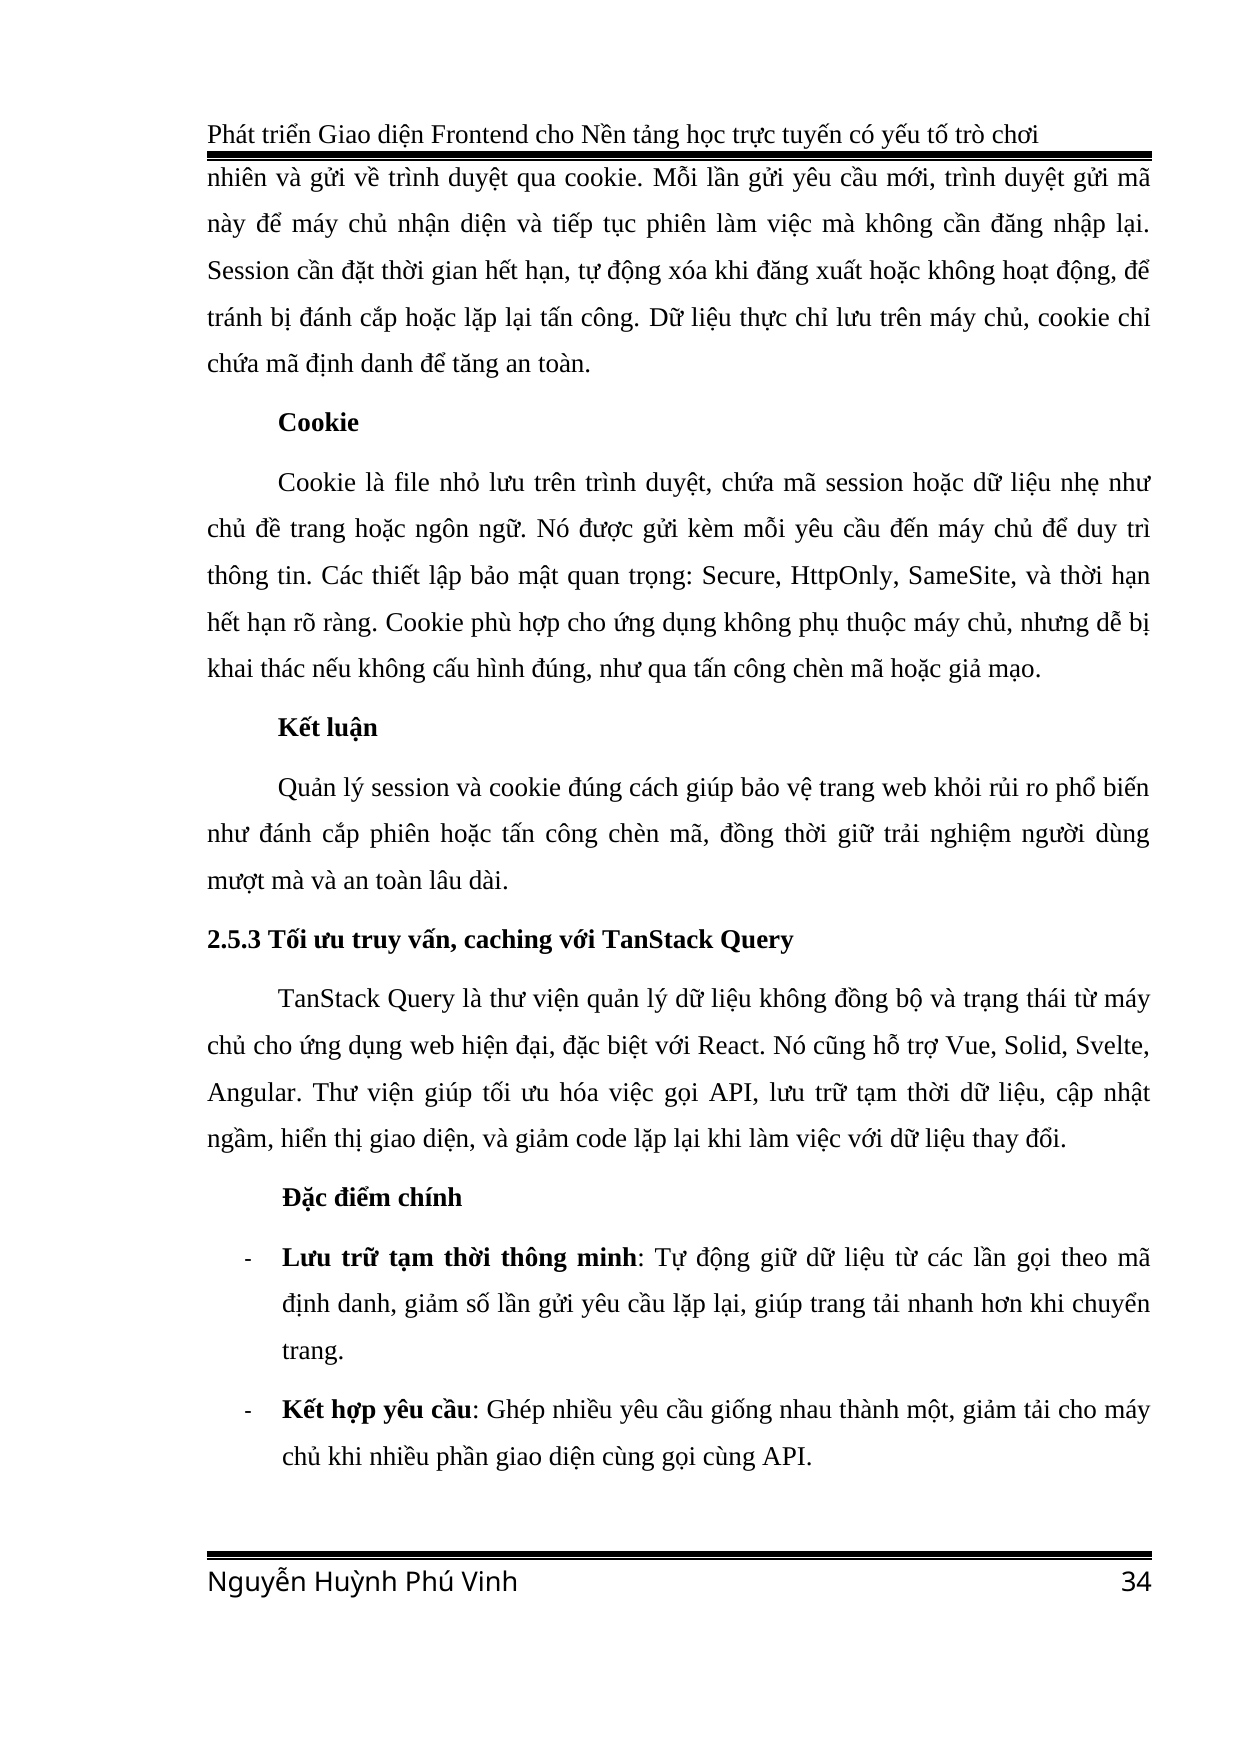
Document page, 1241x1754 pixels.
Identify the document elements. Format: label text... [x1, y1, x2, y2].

text TanStack Query là thư viện quản lý dữ liệu không đồng bộ và trạng thái từ máy chủ cho ứng dụng web hiện đại, đặc biệt với React. Nó cũng hỗ trợ Vue, Solid, Svelte, Angular. Thư viện giúp tối ưu hóa việc gọi API, lưu trữ tạm thời dữ liệu, cập nhật ngầm, hiển thị giao diện, và giảm code lặp lại khi làm việc với dữ liệu thay đổi.​ [207, 982, 1152, 1153]
text Cookie [207, 407, 1152, 438]
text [207, 161, 1152, 378]
list Lưu trữ tạm thời thông minh: Tự động giữ dữ liệu từ các lần gọi theo mã định danh, giảm số lần gửi yêu cầu lặp lại, giúp trang tải nhanh hơn khi chuyển trang.​ [244, 1241, 1152, 1365]
subtitle Tối ưu truy vấn, caching với TanStack Query [207, 923, 1152, 954]
text Đặc điểm chính [282, 1182, 1152, 1213]
text Quản lý session và cookie đúng cách giúp bảo vệ trang web khỏi rủi ro phổ biến như đánh cắp phiên hoặc tấn công chèn mã, đồng thời giữ trải nghiệm người dùng mượt mà và an toàn lâu dài.​ [207, 771, 1152, 895]
list Kết hợp yêu cầu: Ghép nhiều yêu cầu giống nhau thành một, giảm tải cho máy chủ khi nhiều phần giao diện cùng gọi cùng API.​ [244, 1393, 1152, 1471]
text Kết luận [207, 712, 1152, 743]
text Cookie là file nhỏ lưu trên trình duyệt, chứa mã session hoặc dữ liệu nhẹ như chủ đề trang hoặc ngôn ngữ.​ Nó được gửi kèm mỗi yêu cầu đến máy chủ để duy trì thông tin.​​ Các thiết lập bảo mật quan trọng: Secure, HttpOnly, SameSite, và thời hạn hết hạn rõ ràng.​ Cookie phù hợp cho ứng dụng không phụ thuộc máy chủ, nhưng dễ bị khai thác nếu không cấu hình đúng, như qua tấn công chèn mã hoặc giả mạo.​ [207, 466, 1152, 683]
